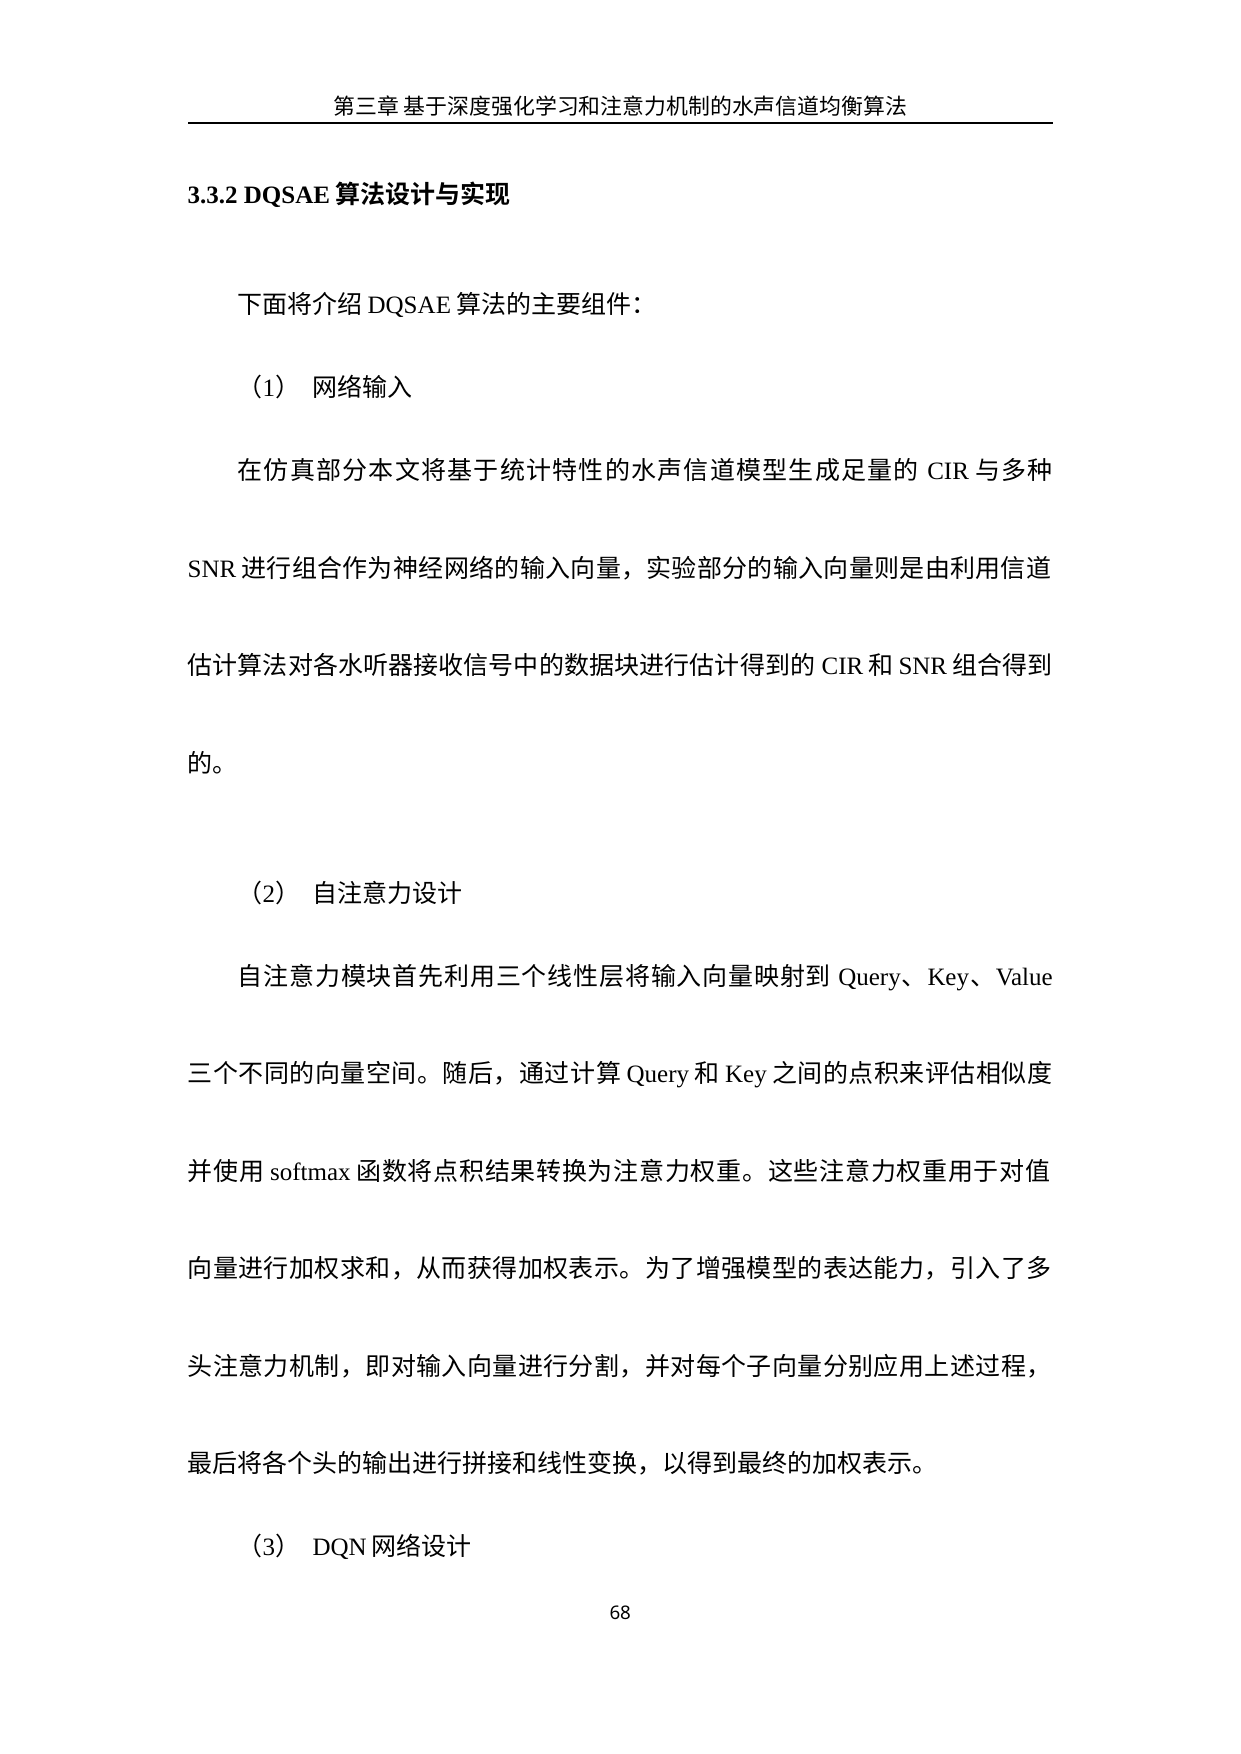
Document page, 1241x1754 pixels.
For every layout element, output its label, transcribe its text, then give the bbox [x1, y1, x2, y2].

list DQN网络设计 [237, 1512, 1053, 1577]
list 网络输入 [237, 353, 1053, 418]
text 在仿真部分本文将基于统计特性的水声信道模型生成足量的CIR与多种SNR进行组合作为神经网络的输入向量，实验部分的输入向量则是由利用信道估计算法对各水听器接收信号中的数据块进行估计得到的CIR和SNR组合得到的。 [187, 436, 1053, 794]
list 自注意力设计 [237, 859, 1053, 924]
subtitle 3.3.2 DQSAE算法设计与实现 [187, 160, 1053, 225]
text 下面将介绍DQSAE算法的主要组件： [187, 270, 1053, 335]
text 自注意力模块首先利用三个线性层将输入向量映射到Query、Key、Value三个不同的向量空间。随后，通过计算Query和Key之间的点积来评估相似度，并使用softmax函数将点积结果转换为注意力权重。这些注意力权重用于对值向量进行加权求和，从而获得加权表示。为了增强模型的表达能力，引入了多头注意力机制，即对输入向量进行分割，并对每个子向量分别应用上述过程，最后将各个头的输出进行拼接和线性变换，以得到最终的加权表示。 [187, 942, 1053, 1494]
